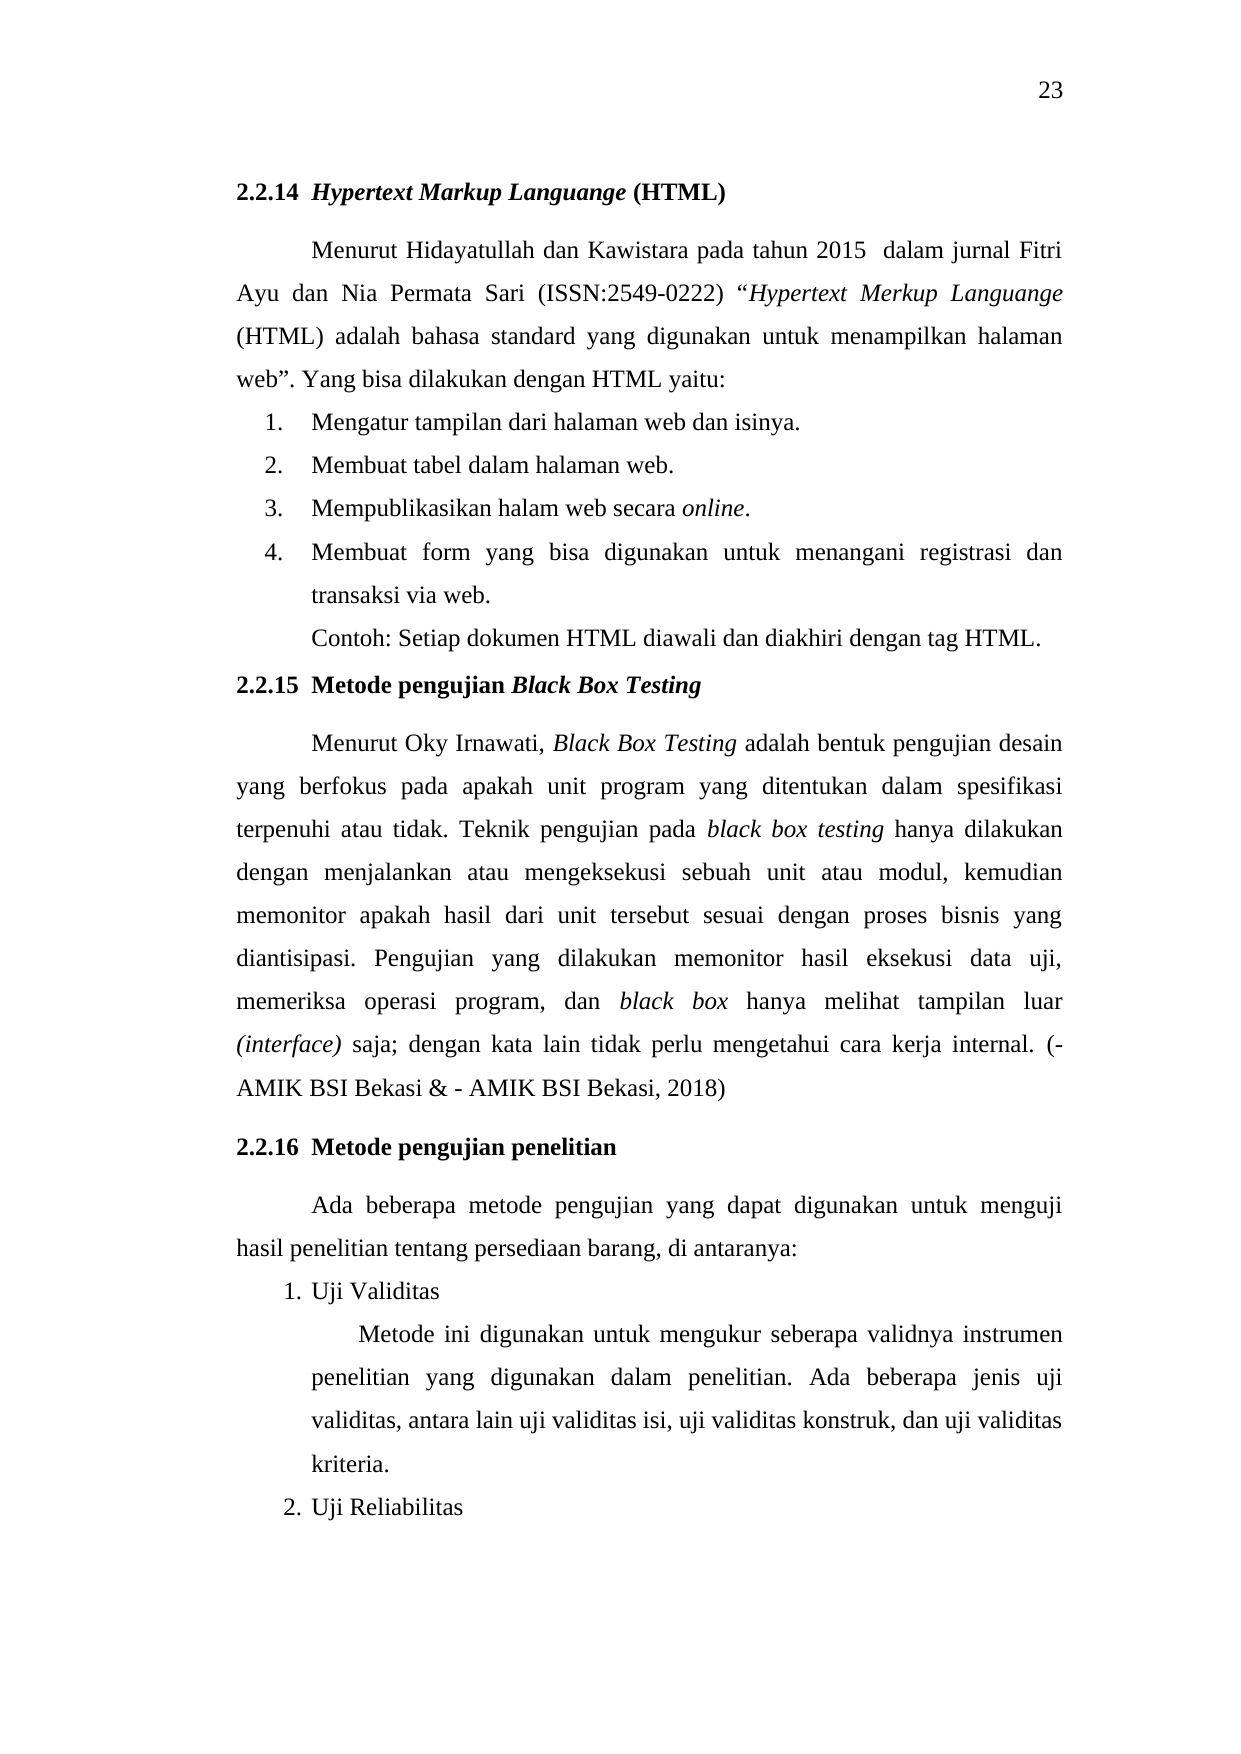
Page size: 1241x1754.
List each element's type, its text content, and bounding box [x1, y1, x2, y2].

text Menurut Oky Irnawati, Black Box Testing adalah bentuk pengujian desain yang berfokus pada apakah unit program yang ditentukan dalam spesifikasi terpenuhi atau tidak. Teknik pengujian pada black box testing hanya dilakukan dengan menjalankan atau mengeksekusi sebuah unit atau modul, kemudian memonitor apakah hasil dari unit tersebut sesuai dengan proses bisnis yang diantisipasi. Pengujian yang dilakukan memonitor hasil eksekusi data uji, memeriksa operasi program, dan black box hanya melihat tampilan luar (interface) saja; dengan kata lain tidak perlu mengetahui cara kerja internal. (- AMIK BSI Bekasi & - AMIK BSI Bekasi, 2018) [236, 728, 1063, 1101]
list Mengatur tampilan dari halaman web dan isinya. [264, 407, 1063, 436]
list Metode pengujian Black Box Testing [236, 670, 1063, 699]
list Uji Validitas [283, 1276, 1063, 1305]
list Mempublikasikan halam web secara online. [264, 493, 1063, 522]
list Metode pengujian penelitian [236, 1132, 1063, 1161]
text Contoh: Setiap dokumen HTML diawali dan diakhiri dengan tag HTML. [311, 623, 1063, 652]
text Metode ini digunakan untuk mengukur seberapa validnya instrumen penelitian yang digunakan dalam penelitian. Ada beberapa jenis uji validitas, antara lain uji validitas isi, uji validitas konstruk, dan uji validitas kriteria. [283, 1319, 1063, 1477]
text Ada beberapa metode pengujian yang dapat digunakan untuk menguji hasil penelitian tentang persediaan barang, di antaranya: [236, 1190, 1063, 1262]
list Hypertext Markup Languange (HTML) [236, 177, 1063, 206]
list Uji Reliabilitas [283, 1492, 1063, 1521]
list Membuat form yang bisa digunakan untuk menangani registrasi dan transaksi via web. [264, 537, 1063, 608]
list Membuat tabel dalam halaman web. [264, 450, 1063, 479]
text Menurut Hidayatullah dan Kawistara pada tahun 2015 dalam jurnal Fitri Ayu dan Nia Permata Sari (ISSN:2549-0222) “Hypertext Merkup Languange (HTML) adalah bahasa standard yang digunakan untuk menampilkan halaman web”. Yang bisa dilakukan dengan HTML yaitu: [236, 235, 1063, 393]
